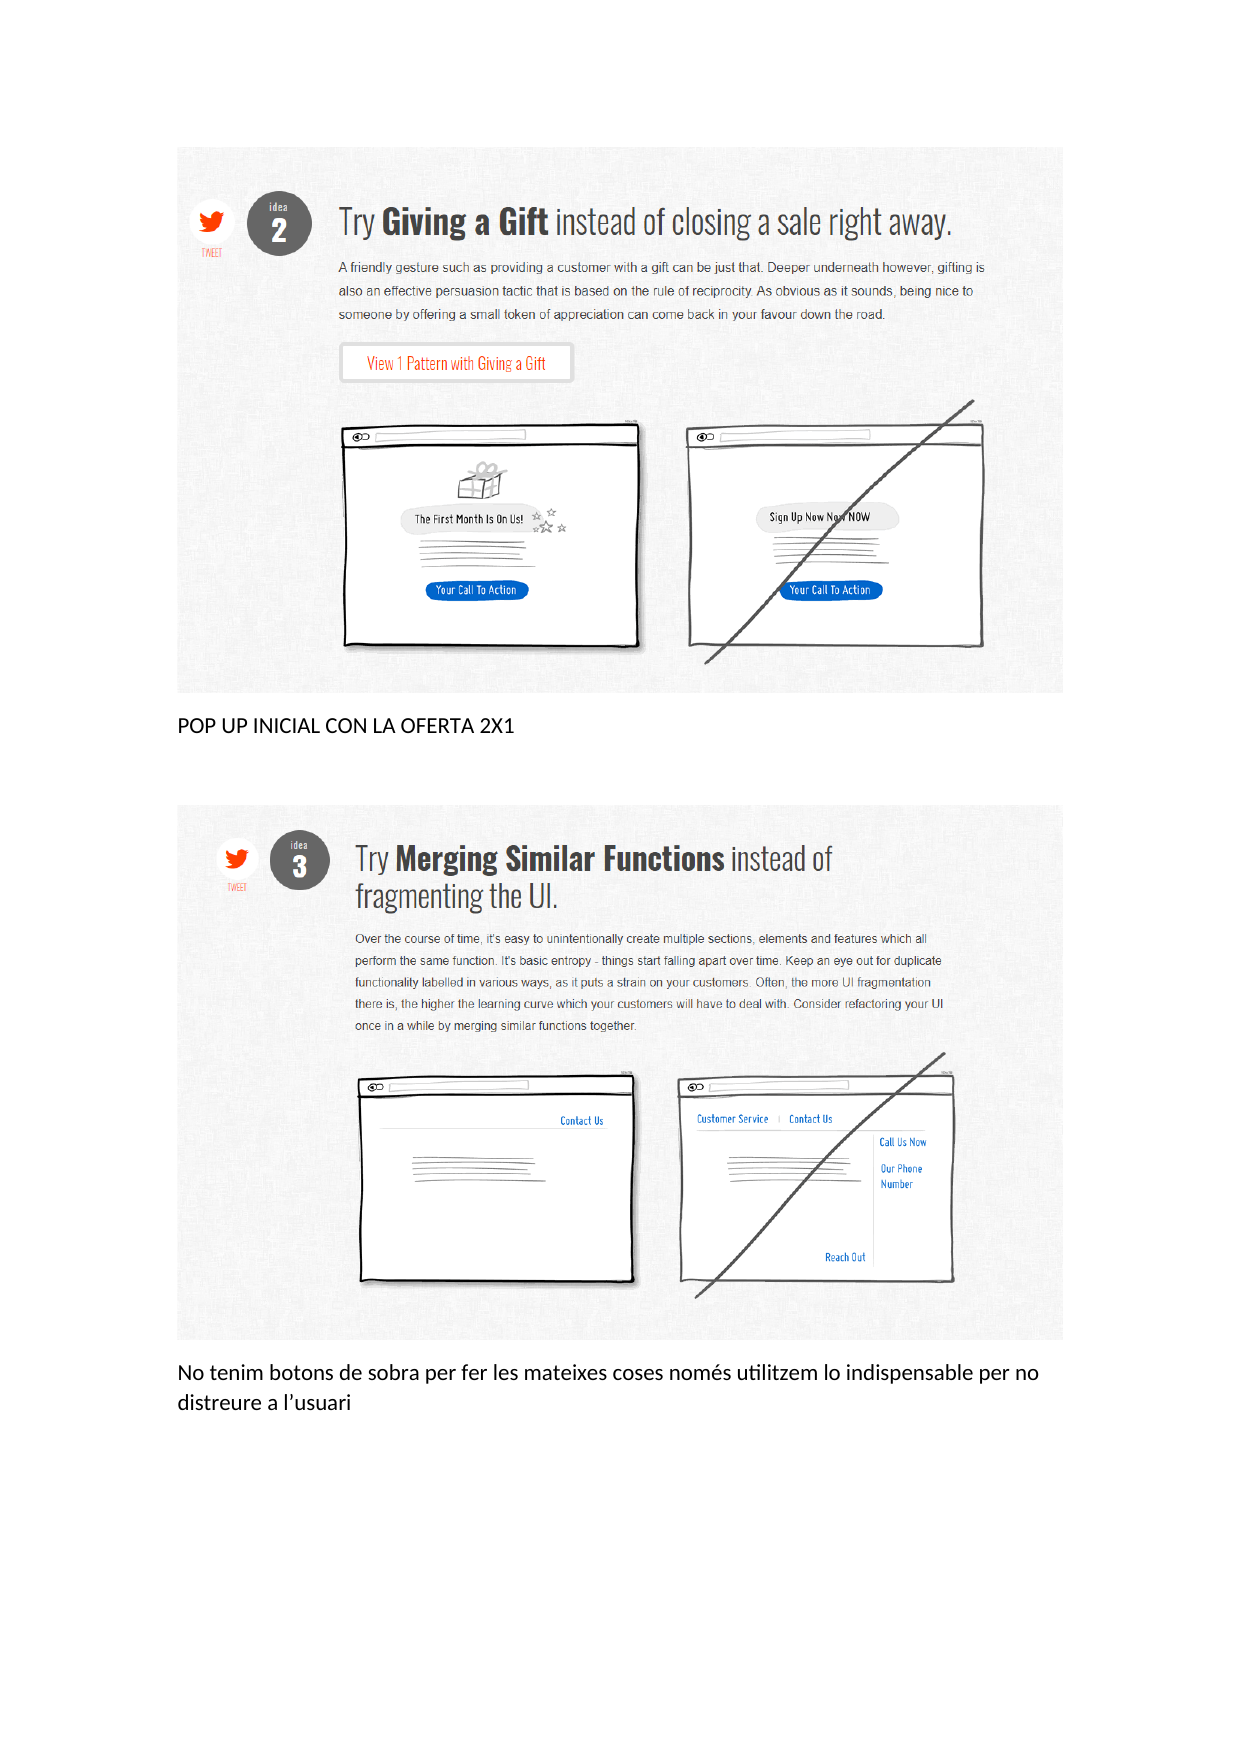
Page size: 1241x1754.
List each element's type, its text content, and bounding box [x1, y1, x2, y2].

picture [177, 805, 1063, 1340]
picture [177, 147, 1063, 693]
text POP UP INICIAL CON LA OFERTA 2X1 [177, 712, 1063, 739]
text No tenim botons de sobra per fer les mateixes coses només utilitzem lo indispensable per no distreure a l’usuari [177, 1358, 1063, 1416]
